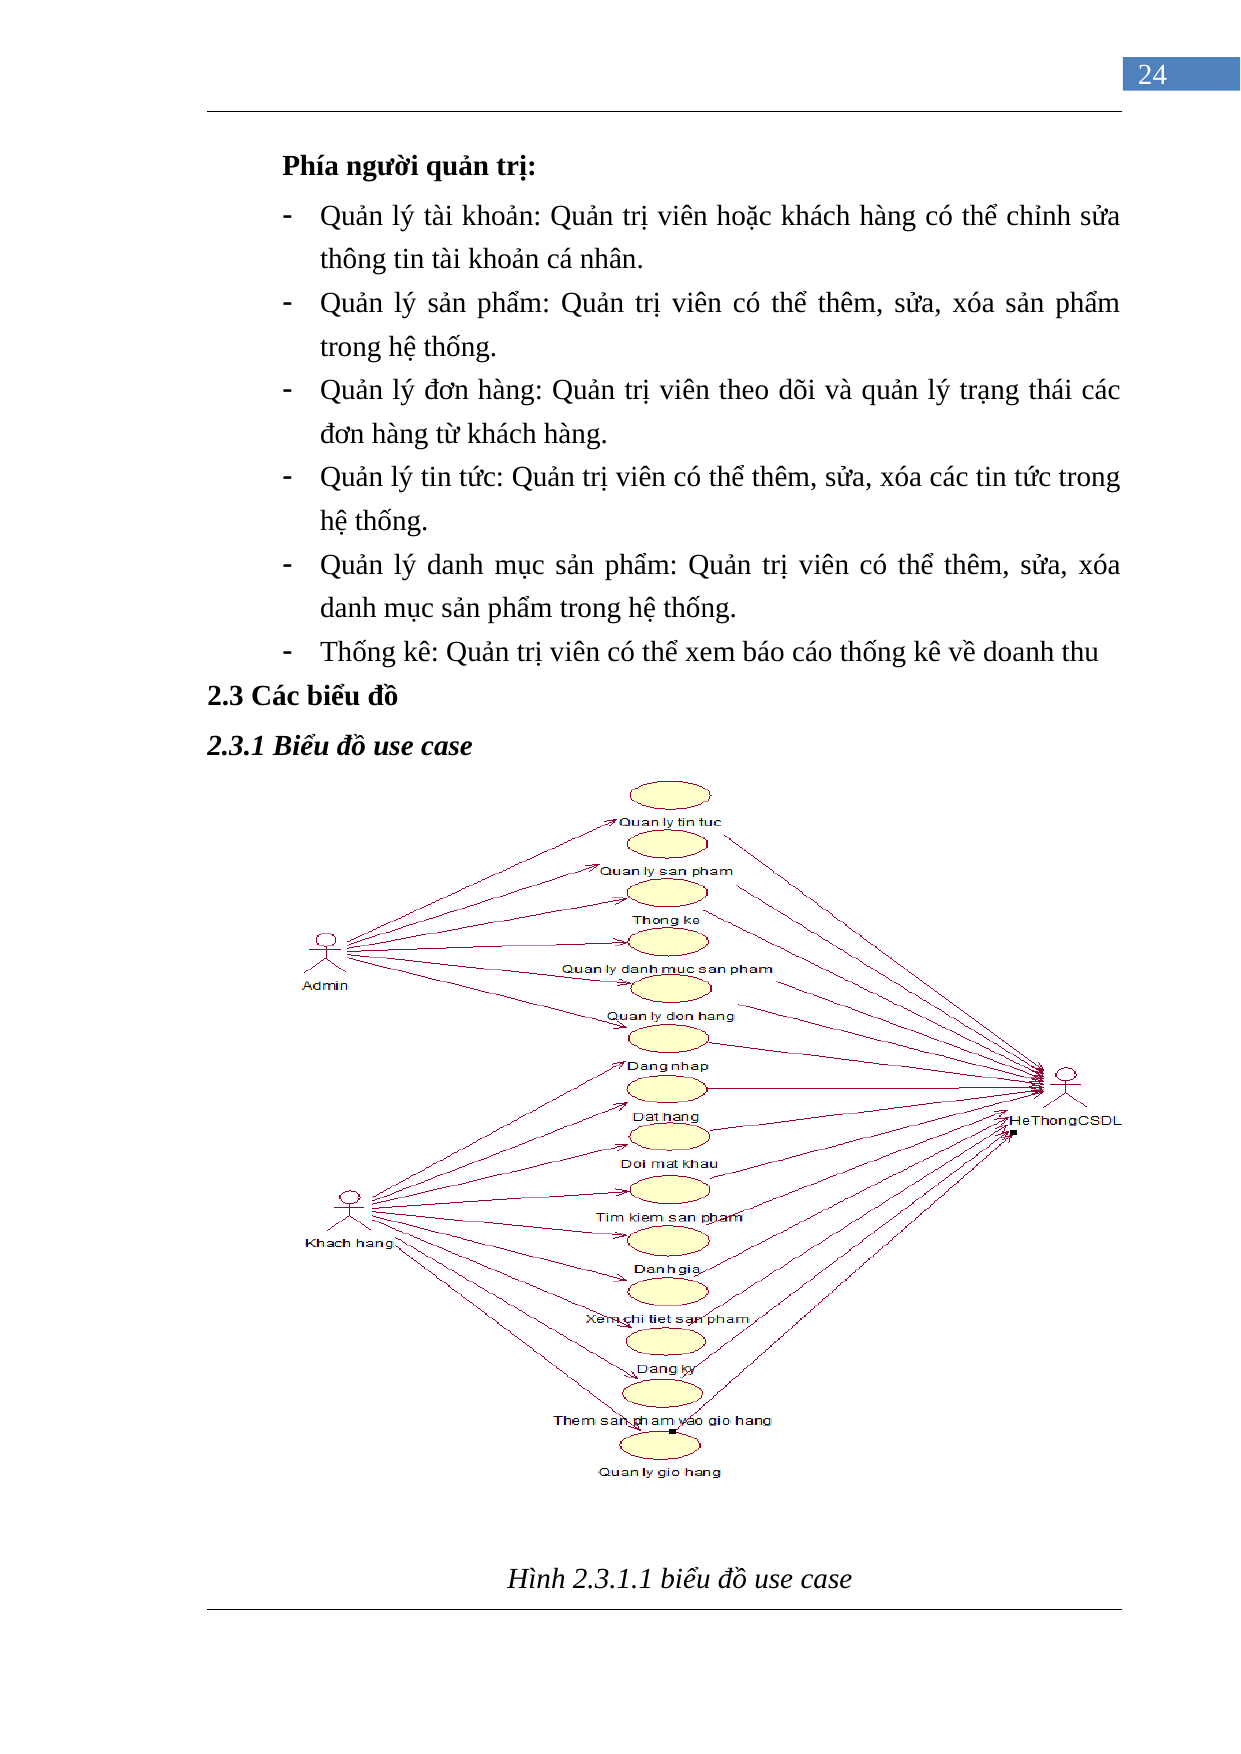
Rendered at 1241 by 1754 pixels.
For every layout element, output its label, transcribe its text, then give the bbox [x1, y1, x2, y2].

text Phía người quản trị: [207, 148, 1122, 181]
list Quản lý đơn hàng: Quản trị viên theo dõi và quản lý trạng thái các đơn hàng từ khách hàng. [282, 372, 1122, 449]
list Quản lý tài khoản: Quản trị viên hoặc khách hàng có thể chỉnh sửa thông tin tài khoản cá nhân. [282, 198, 1122, 275]
text 2.3.1 Biểu đồ use case [207, 728, 1122, 761]
list Quản lý tin tức: Quản trị viên có thể thêm, sửa, xóa các tin tức trong hệ thống. [282, 459, 1122, 537]
list Quản lý danh mục sản phẩm: Quản trị viên có thể thêm, sửa, xóa danh mục sản phẩm trong hệ thống. [282, 547, 1122, 624]
list Thống kê: Quản trị viên có thể xem báo cáo thống kê về doanh thu [282, 634, 1122, 668]
text Hình 2.3.1.1 biểu đồ use case [507, 1561, 1122, 1595]
text 2.3 Các biểu đồ [207, 678, 1122, 711]
list Quản lý sản phẩm: Quản trị viên có thể thêm, sửa, xóa sản phẩm trong hệ thống. [282, 285, 1122, 362]
picture [207, 778, 1149, 1545]
